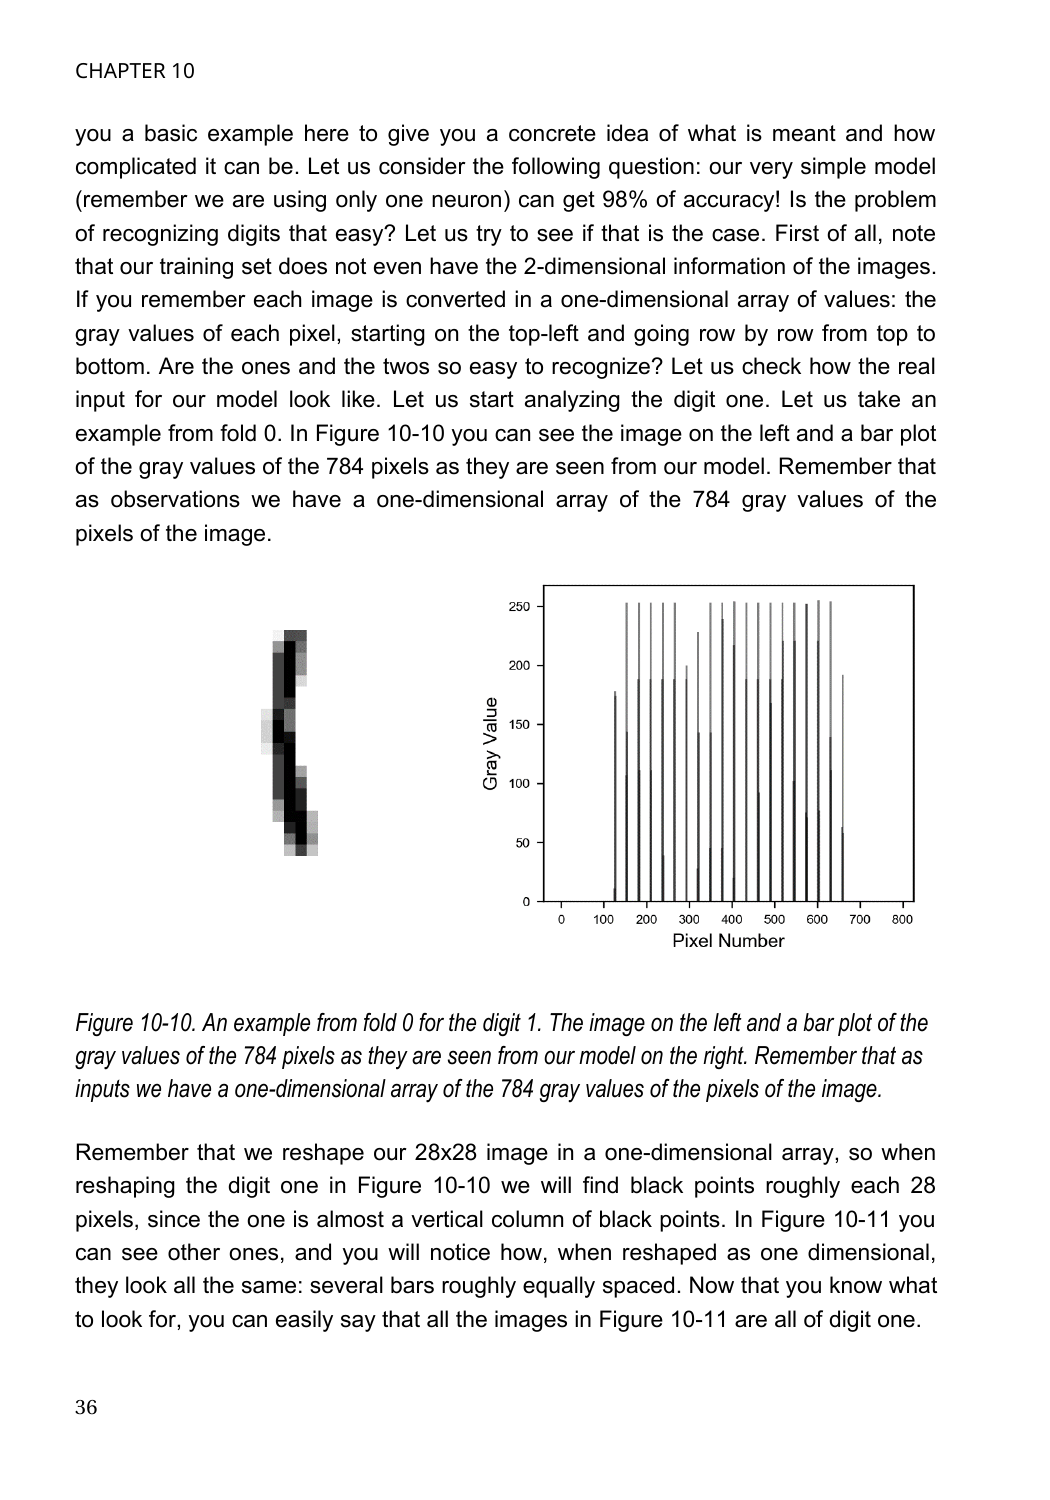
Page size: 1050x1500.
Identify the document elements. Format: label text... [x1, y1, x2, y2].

picture [85, 570, 928, 964]
text Figure 10-10. An example from fold 0 for the digit 1. The image on the left and a bar plot of the gray values of the 784 pixels as they are seen from our model on the right. Remember that as inputs we have a one-dimensional array of the 784 gray values of the pixels of the image. [75, 1008, 937, 1103]
text Remember that we reshape our 28x28 image in a one-dimensional array, so when reshaping the digit one in Figure 10-10 we will find black points roughly each 28 pixels, since the one is almost a vertical column of black points. In Figure 10-11 you can see other ones, and you will notice how, when reshaped as one dimensional, they look all the same: several bars roughly equally spaced. Now that you know what to look for, you can easily say that all the images in Figure 10-11 are all of digit one. [75, 1132, 937, 1332]
